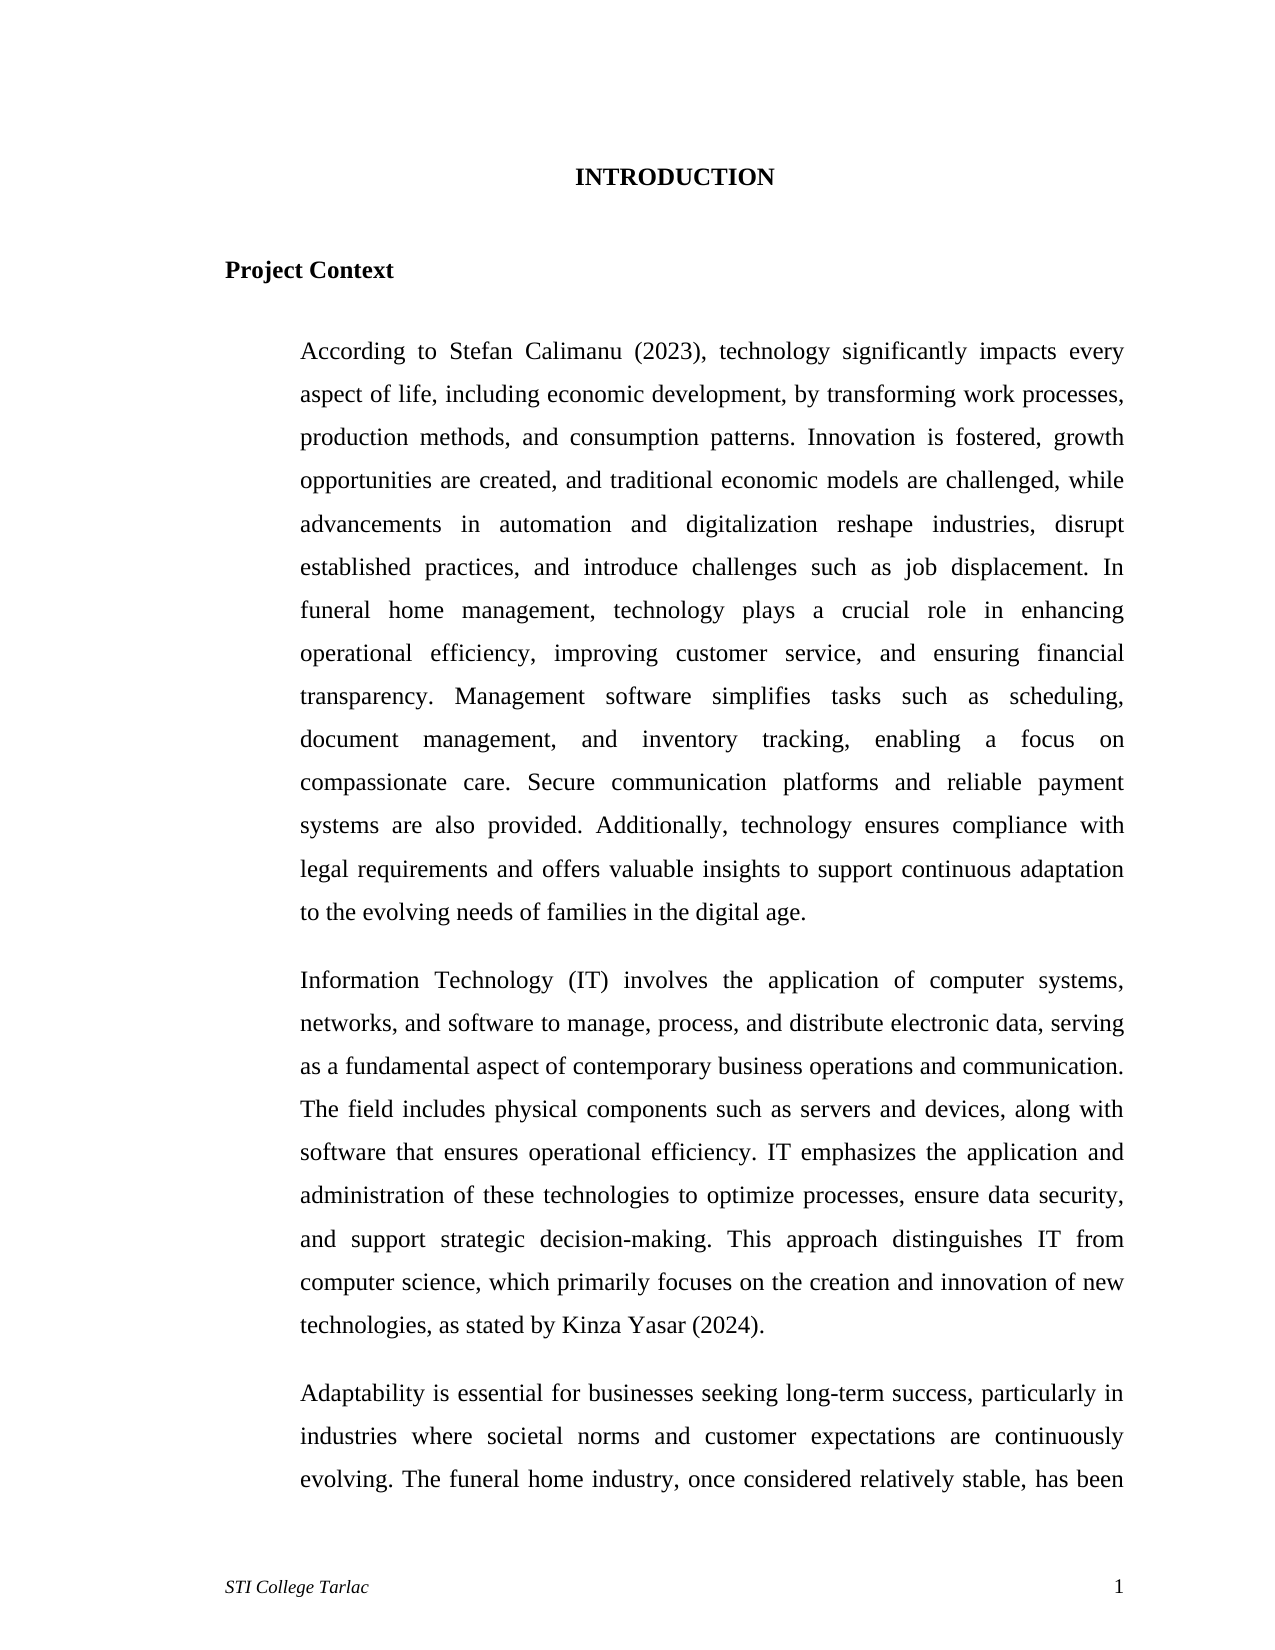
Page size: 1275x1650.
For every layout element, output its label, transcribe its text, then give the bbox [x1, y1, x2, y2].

subtitle Introduction [225, 162, 1125, 191]
text Information Technology (IT) involves the application of computer systems, networks, and software to manage, process, and distribute electronic data, serving as a fundamental aspect of contemporary business operations and communication. The field includes physical components such as servers and devices, along with software that ensures operational efficiency. IT emphasizes the application and administration of these technologies to optimize processes, ensure data security, and support strategic decision-making. This approach distinguishes IT from computer science, which primarily focuses on the creation and innovation of new technologies, as stated by Kinza Yasar (2024). [300, 965, 1125, 1339]
text According to Stefan Calimanu (2023), technology significantly impacts every aspect of life, including economic development, by transforming work processes, production methods, and consumption patterns. Innovation is fostered, growth opportunities are created, and traditional economic models are challenged, while advancements in automation and digitalization reshape industries, disrupt established practices, and introduce challenges such as job displacement. In funeral home management, technology plays a crucial role in enhancing operational efficiency, improving customer service, and ensuring financial transparency. Management software simplifies tasks such as scheduling, document management, and inventory tracking, enabling a focus on compassionate care. Secure communication platforms and reliable payment systems are also provided. Additionally, technology ensures compliance with legal requirements and offers valuable insights to support continuous adaptation to the evolving needs of families in the digital age. [300, 336, 1125, 926]
subtitle Project Context [225, 256, 1125, 284]
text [300, 1378, 1125, 1493]
